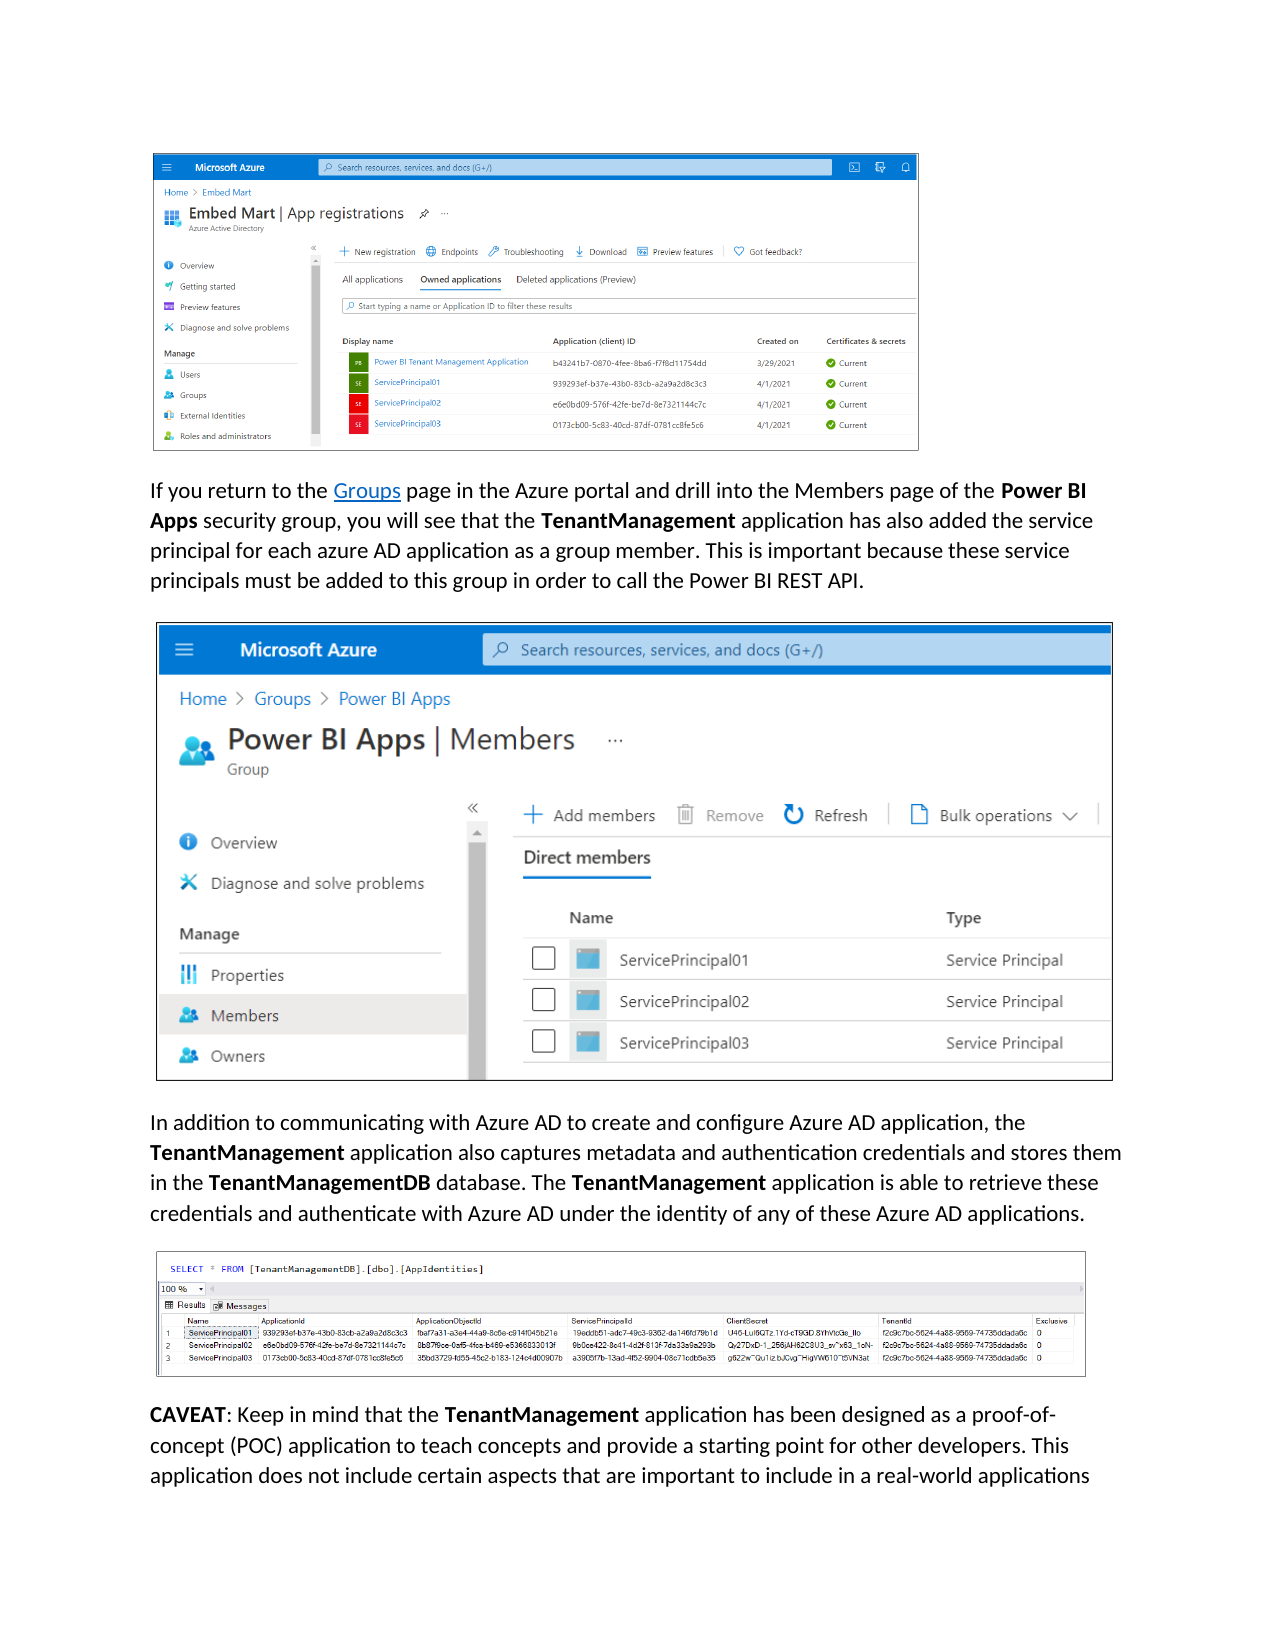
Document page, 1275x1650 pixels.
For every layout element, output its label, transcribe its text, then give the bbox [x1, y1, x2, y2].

picture [150, 1245, 1092, 1382]
text If you return to the Groups page in the Azure portal and drill into the Members page of the Power BI Apps security group, you will see that the TenantManagement application has also added the service principal for each azure AD application as a group member. This is important because these service principals must be added to this group in order to call the Power BI REST API. [150, 476, 1125, 595]
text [150, 1401, 1125, 1489]
picture [150, 613, 1125, 1090]
picture [150, 150, 923, 458]
text In addition to communicating with Azure AD to create and configure Azure AD application, the TenantManagement application also captures metadata and authentication credentials and stores them in the TenantManagementDB database. The TenantManagement application is able to retrieve these credentials and authenticate with Azure AD under the identity of any of these Azure AD applications. [150, 1108, 1125, 1227]
